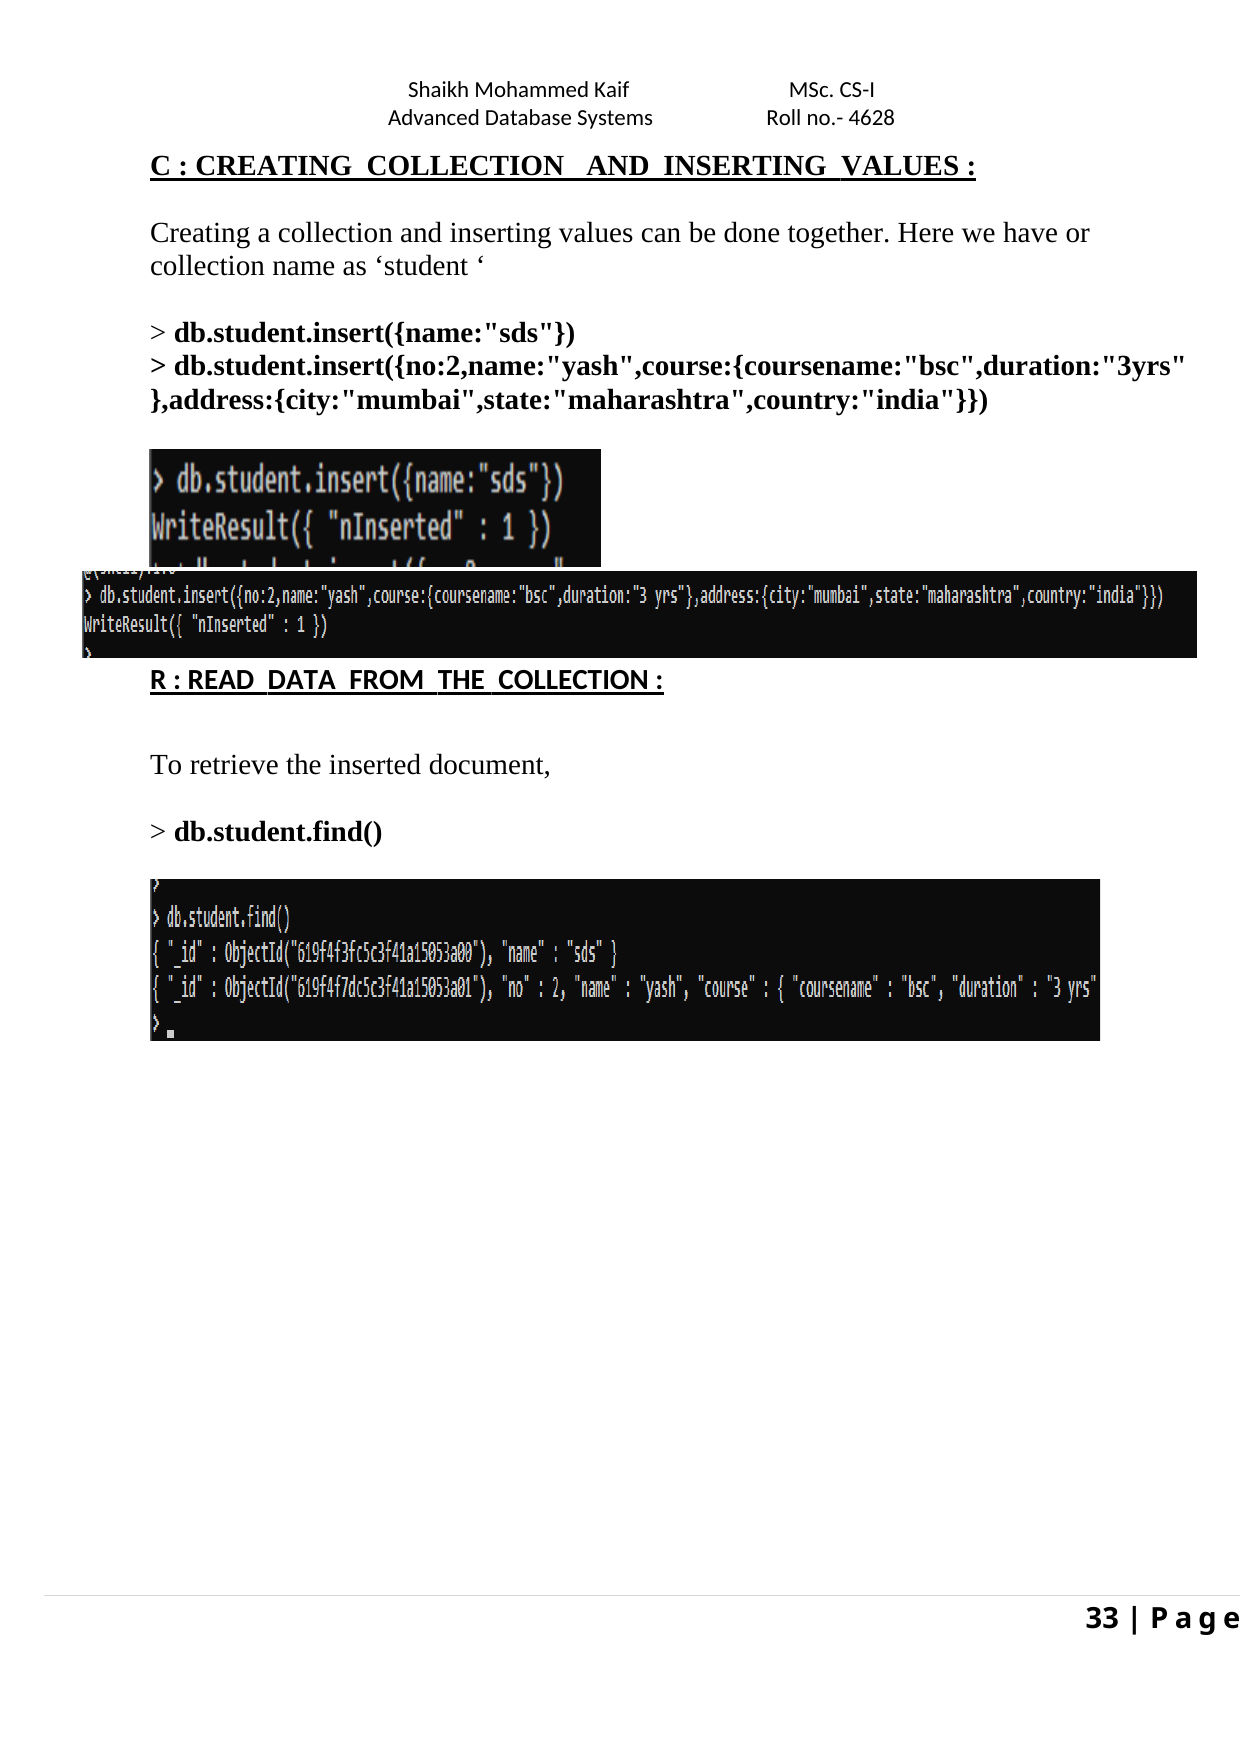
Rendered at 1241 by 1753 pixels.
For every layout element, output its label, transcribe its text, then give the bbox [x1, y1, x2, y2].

subtitle },address:{city:"mumbai",state:"maharashtra",country:"india"}}) [150, 382, 1240, 416]
picture [82, 571, 1197, 658]
subtitle db.student.find() [149, 814, 1240, 848]
picture [149, 449, 601, 567]
list db.student.insert({no:2,name:"yash",course:{coursename:"bsc",duration:"3yrs" [150, 349, 1240, 382]
subtitle C : CREATING COLLECTION AND INSERTING VALUES : [150, 148, 1240, 182]
text Creating a collection and inserting values can be done together. Here we have or collection name as ‘student ‘ [150, 215, 1172, 282]
text To retrieve the inserted document, [150, 747, 1240, 781]
picture [150, 879, 1101, 1041]
subtitle db.student.insert({name:"sds"}) [149, 315, 1240, 348]
